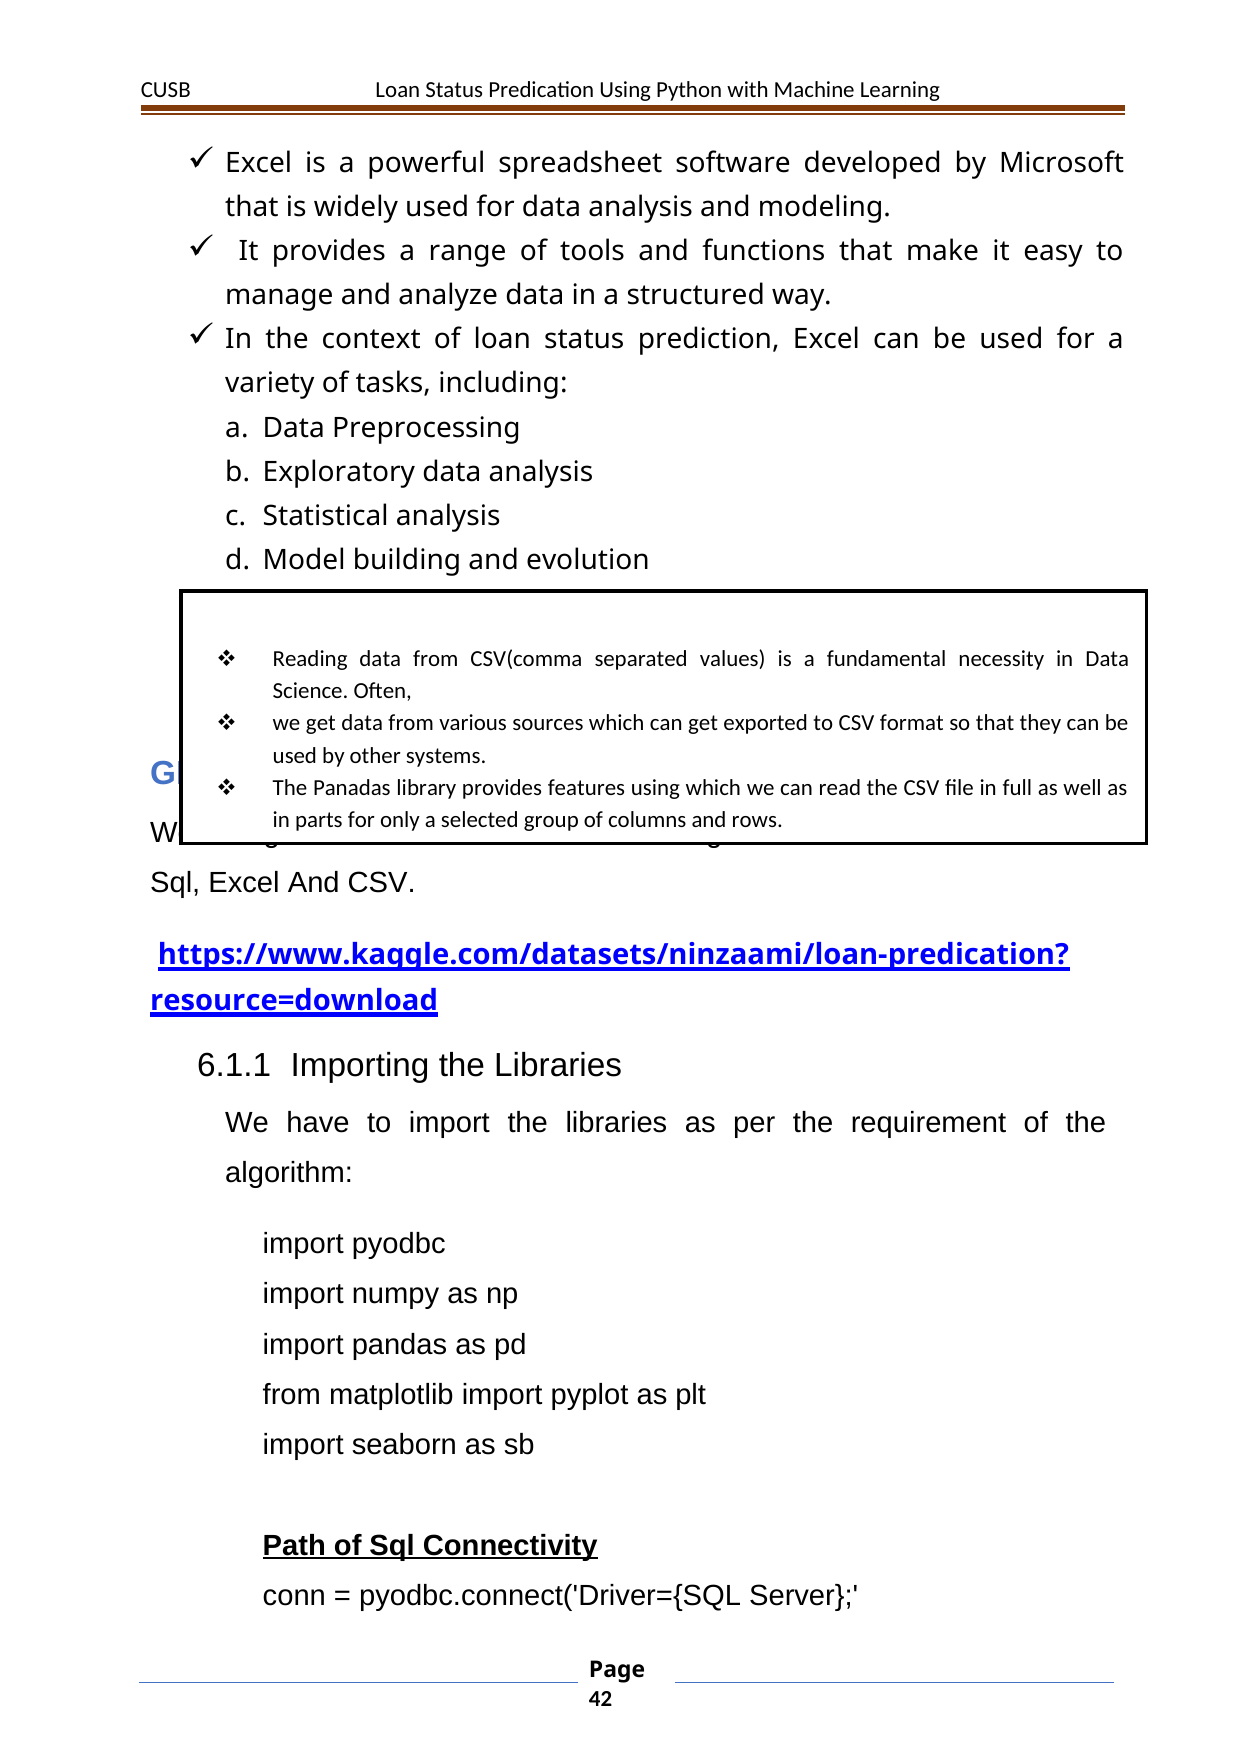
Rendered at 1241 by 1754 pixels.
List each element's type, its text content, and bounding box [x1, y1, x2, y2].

text https://www.kaggle.com/datasets/ninzaami/loan-predication?resource=download [150, 933, 1125, 1018]
list Importing the Libraries [197, 1045, 1125, 1084]
text We have to import the libraries as per the requirement of the algorithm: [150, 1104, 1125, 1188]
text We can get the data from client. We can get the data from database like Sql, Excel And CSV. [150, 815, 1125, 898]
text from matplotlib import pyplot as plt [225, 1377, 1125, 1411]
list In the context of loan status prediction, Excel can be used for a variety of tasks, including: [187, 319, 1125, 401]
list Exploratory data analysis [225, 451, 1125, 489]
list Excel is a powerful spreadsheet software developed by Microsoft that is widely used for data analysis and modeling. [187, 142, 1125, 225]
text conn = pyodbc.connect('Driver={SQL Server};' [225, 1578, 1125, 1612]
list Data Preprocessing [225, 407, 1125, 445]
text import pyodbc [225, 1226, 1125, 1259]
text Path of Sql Connectivity [225, 1528, 1125, 1561]
text import numpy as np [225, 1276, 1125, 1310]
list Model building and evolution [225, 539, 1125, 577]
list Statistical analysis [225, 495, 1125, 533]
text import seaborn as sb [225, 1427, 1125, 1461]
list It provides a range of tools and functions that make it easy to manage and analyze data in a structured way. [187, 231, 1125, 313]
text import pandas as pd [225, 1327, 1125, 1360]
